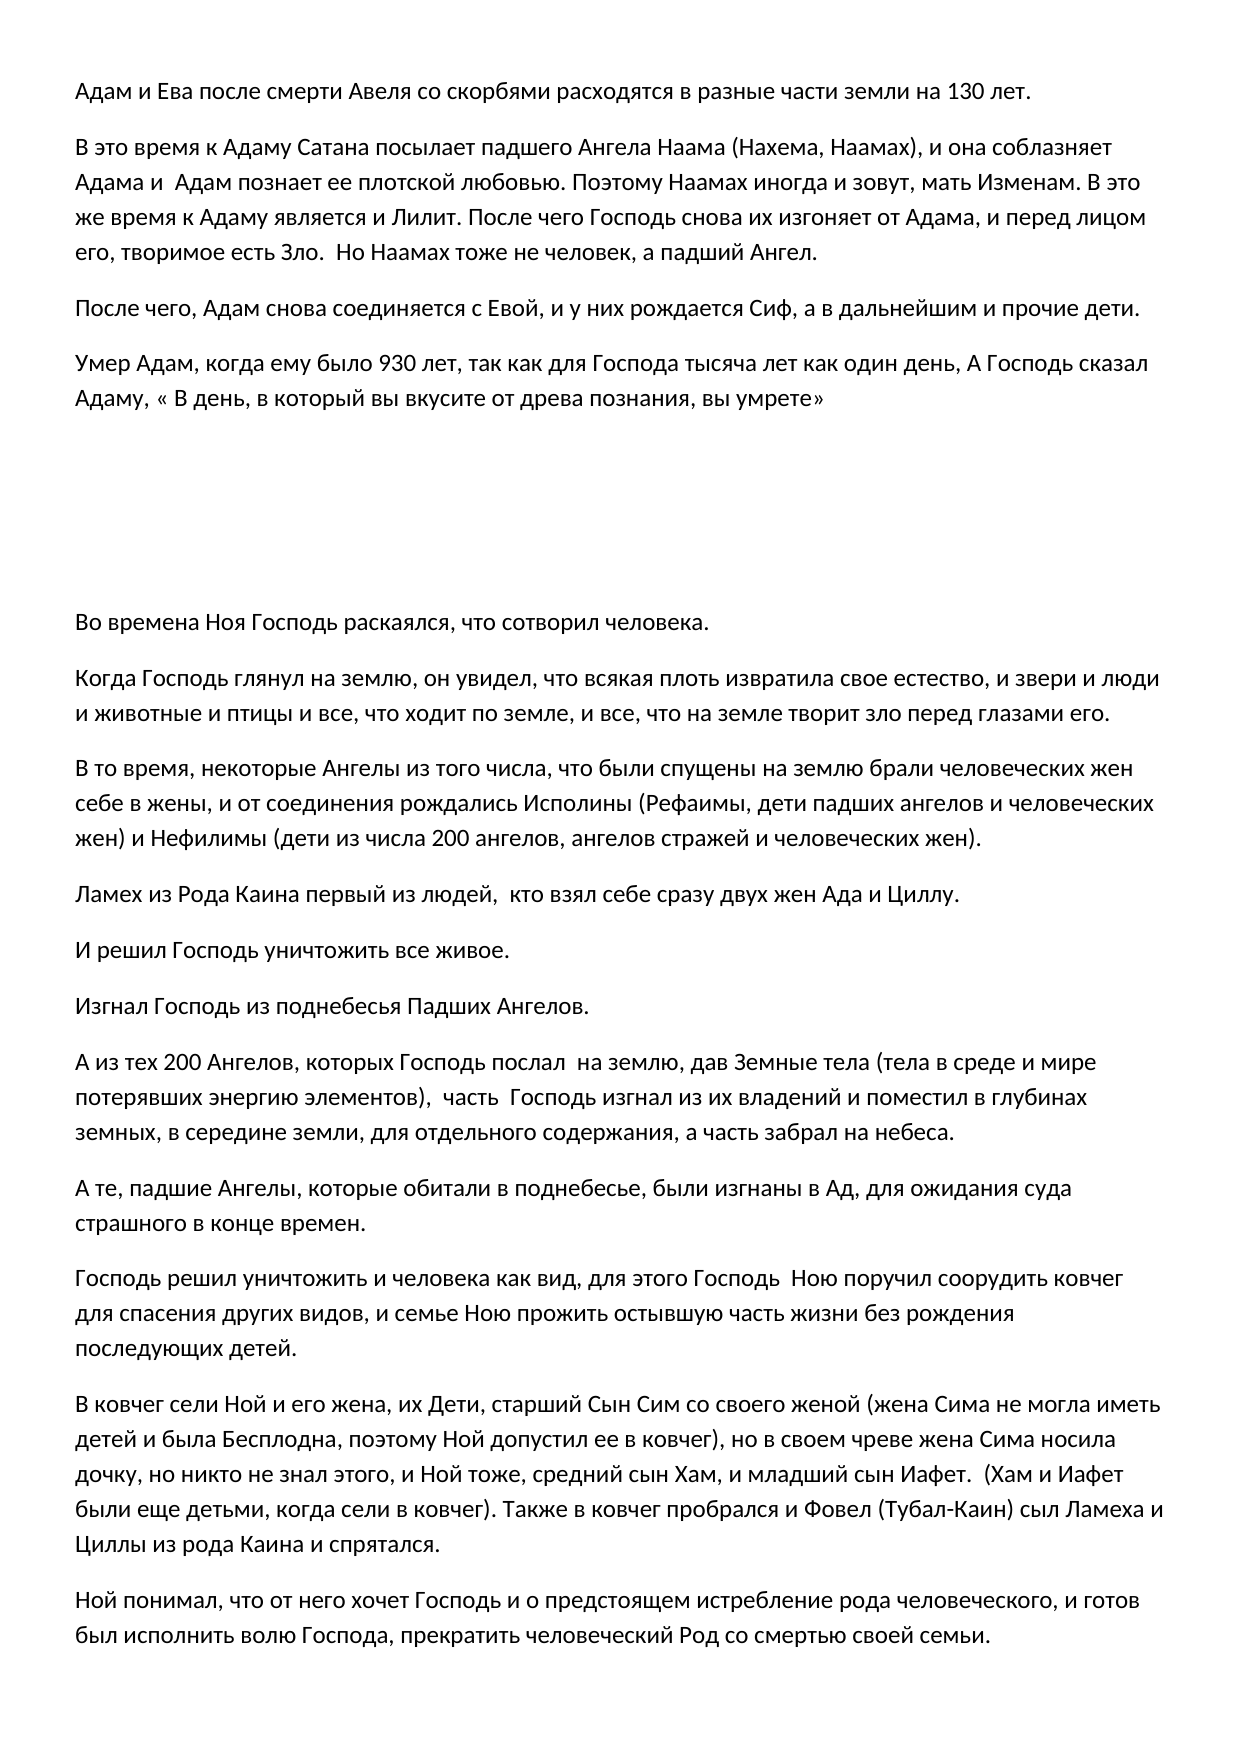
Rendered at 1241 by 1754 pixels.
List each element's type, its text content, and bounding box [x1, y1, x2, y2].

text В это время к Адаму Сатана посылает падшего Ангела Наама (Нахема, Наамах), и она соблазняет Адама и Адам познает ее плотской любовью. Поэтому Наамах иногда и зовут, мать Изменам. В это же время к Адаму является и Лилит. После чего Господь снова их изгоняет от Адама, и перед лицом его, творимое есть Зло. Но Наамах тоже не человек, а падший Ангел. [75, 131, 1165, 266]
text Ламех из Рода Каина первый из людей, кто взял себе сразу двух жен Ада и Циллу. [75, 878, 1165, 909]
text После чего, Адам снова соединяется с Евой, и у них рождается Сиф, а в дальнейшим и прочие дети. [75, 292, 1165, 322]
text Изгнал Господь из поднебесья Падших Ангелов. [75, 990, 1165, 1021]
text Господь решил уничтожить и человека как вид, для этого Господь Ною поручил соорудить ковчег для спасения других видов, и семье Ною прожить остывшую часть жизни без рождения последующих детей. [75, 1262, 1165, 1363]
text А те, падшие Ангелы, которые обитали в поднебесье, были изгнаны в Ад, для ожидания суда страшного в конце времен. [75, 1172, 1165, 1237]
text В ковчег сели Ной и его жена, их Дети, старший Сын Сим со своего женой (жена Сима не могла иметь детей и была Бесплодна, поэтому Ной допустил ее в ковчег), но в своем чреве жена Сима носила дочку, но никто не знал этого, и Ной тоже, средний сын Хам, и младший сын Иафет. (Хам и Иафет были еще детьми, когда сели в ковчег). Также в ковчег пробрался и Фовел (Тубал-Каин) сыл Ламеха и Циллы из рода Каина и спрятался. [75, 1388, 1165, 1559]
text Адам и Ева после смерти Авеля со скорбями расходятся в разные части земли на 130 лет. [75, 75, 1165, 106]
text А из тех 200 Ангелов, которых Господь послал на землю, дав Земные тела (тела в среде и мире потерявших энергию элементов), часть Господь изгнал из их владений и поместил в глубинах земных, в середине земли, для отдельного содержания, а часть забрал на небеса. [75, 1046, 1165, 1146]
text Умер Адам, когда ему было 930 лет, так как для Господа тысяча лет как один день, А Господь сказал Адаму, « В день, в который вы вкусите от древа познания, вы умрете» [75, 347, 1165, 413]
text И решил Господь уничтожить все живое. [75, 934, 1165, 965]
text Когда Господь глянул на землю, он увидел, что всякая плоть извратила свое естество, и звери и люди и животные и птицы и все, что ходит по земле, и все, что на земле творит зло перед глазами его. [75, 662, 1165, 727]
text Во времена Ноя Господь раскаялся, что сотворил человека. [75, 606, 1165, 636]
text В то время, некоторые Ангелы из того числа, что были спущены на землю брали человеческих жен себе в жены, и от соединения рождались Исполины (Рефаимы, дети падших ангелов и человеческих жен) и Нефилимы (дети из числа 200 ангелов, ангелов стражей и человеческих жен). [75, 752, 1165, 853]
text Ной понимал, что от него хочет Господь и о предстоящем истребление рода человеческого, и готов был исполнить волю Господа, прекратить человеческий Род со смертью своей семьи. [75, 1584, 1165, 1650]
